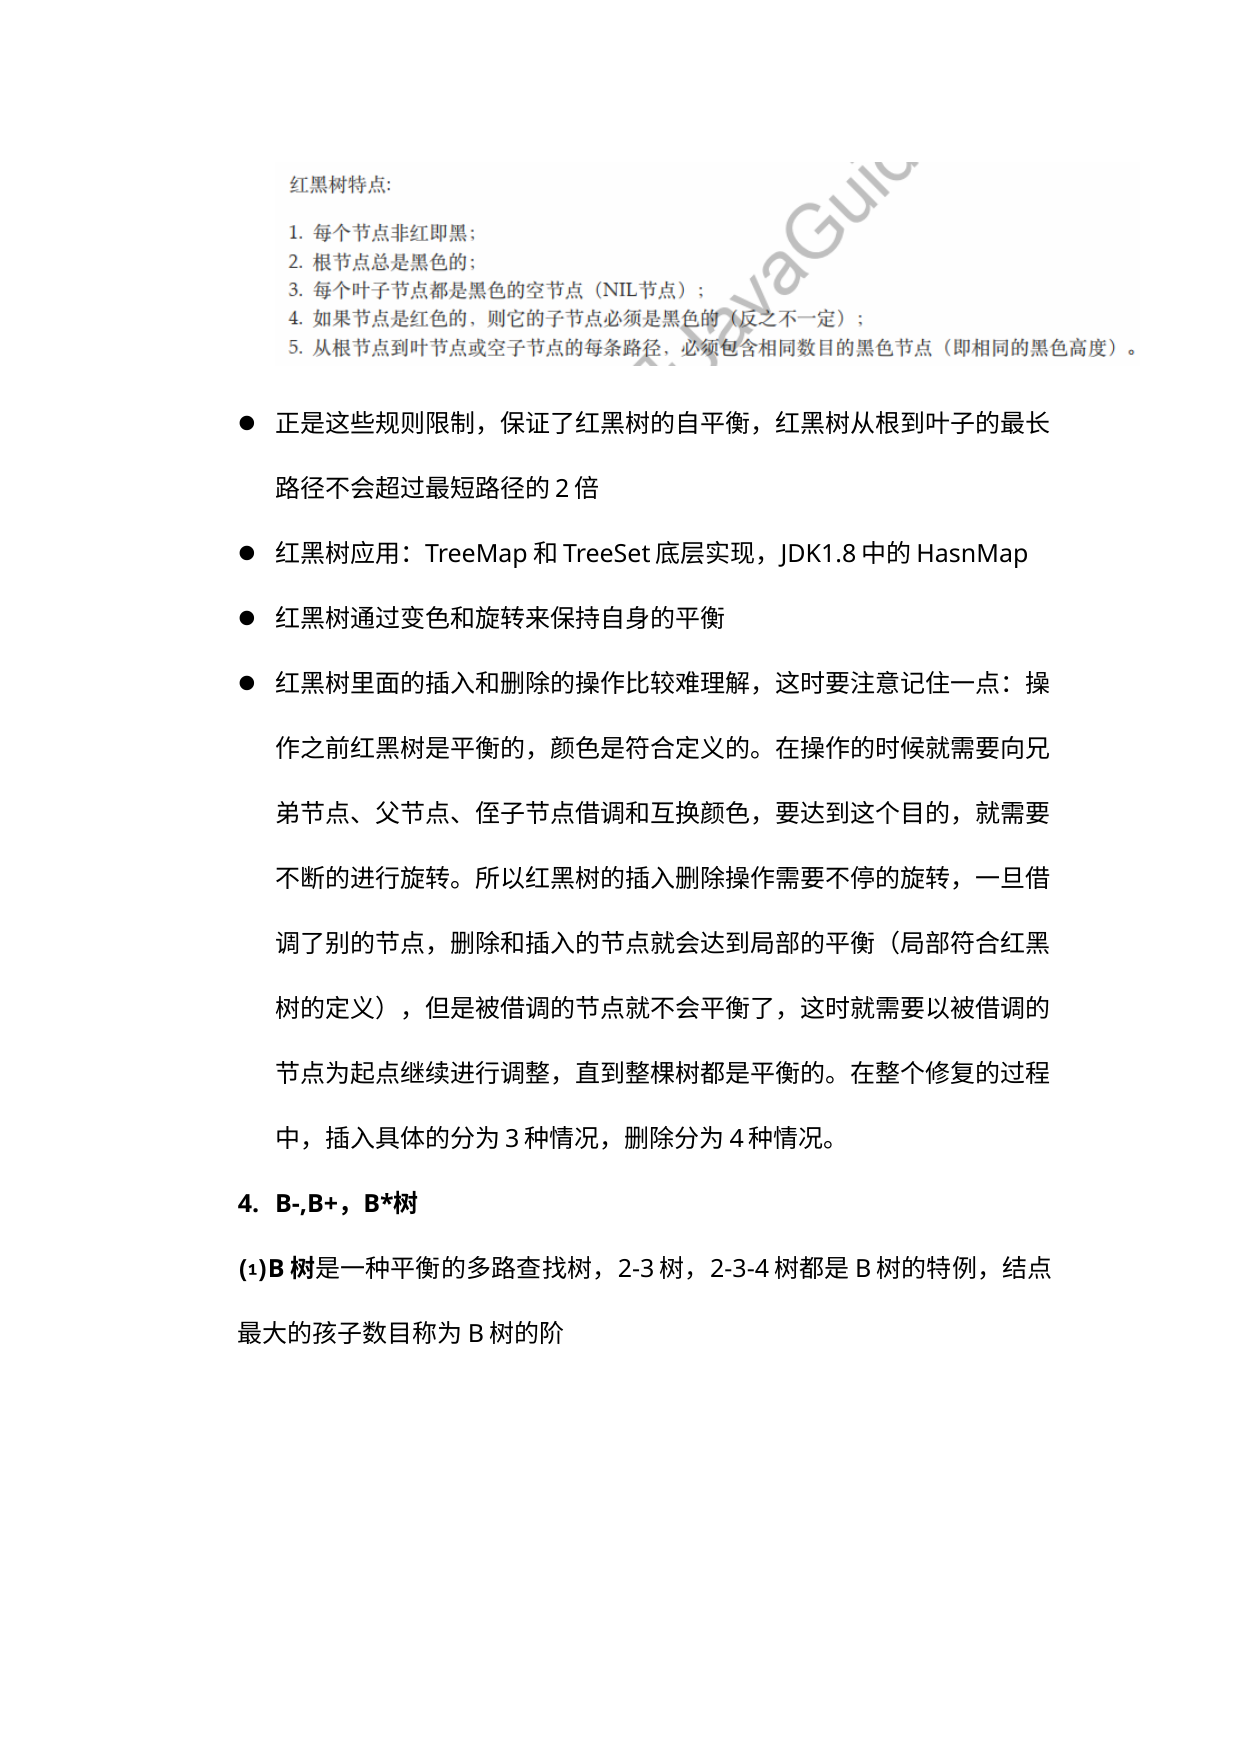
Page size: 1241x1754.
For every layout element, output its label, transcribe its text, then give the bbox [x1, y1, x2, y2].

list B-,B+，B*树 [238, 1169, 1053, 1234]
list 红黑树应用：TreeMap和TreeSet底层实现，JDK1.8中的HasnMap [237, 519, 1053, 584]
list 正是这些规则限制，保证了红黑树的自平衡，红黑树从根到叶子的最长路径不会超过最短路径的2倍 [237, 389, 1053, 519]
list 红黑树里面的插入和删除的操作比较难理解，这时要注意记住一点：操作之前红黑树是平衡的，颜色是符合定义的。在操作的时候就需要向兄弟节点、父节点、侄子节点借调和互换颜色，要达到这个目的，就需要不断的进行旋转。所以红黑树的插入删除操作需要不停的旋转，一旦借调了别的节点，删除和插入的节点就会达到局部的平衡（局部符合红黑树的定义），但是被借调的节点就不会平衡了，这时就需要以被借调的节点为起点继续进行调整，直到整棵树都是平衡的。在整个修复的过程中，插入具体的分为3种情况，删除分为4种情况。 [237, 649, 1053, 1169]
picture [275, 162, 1141, 366]
text ⑴B树是一种平衡的多路查找树，2-3树，2-3-4树都是B树的特例，结点最大的孩子数目称为B树的阶 [238, 1234, 1053, 1364]
list 红黑树通过变色和旋转来保持自身的平衡 [237, 584, 1053, 649]
